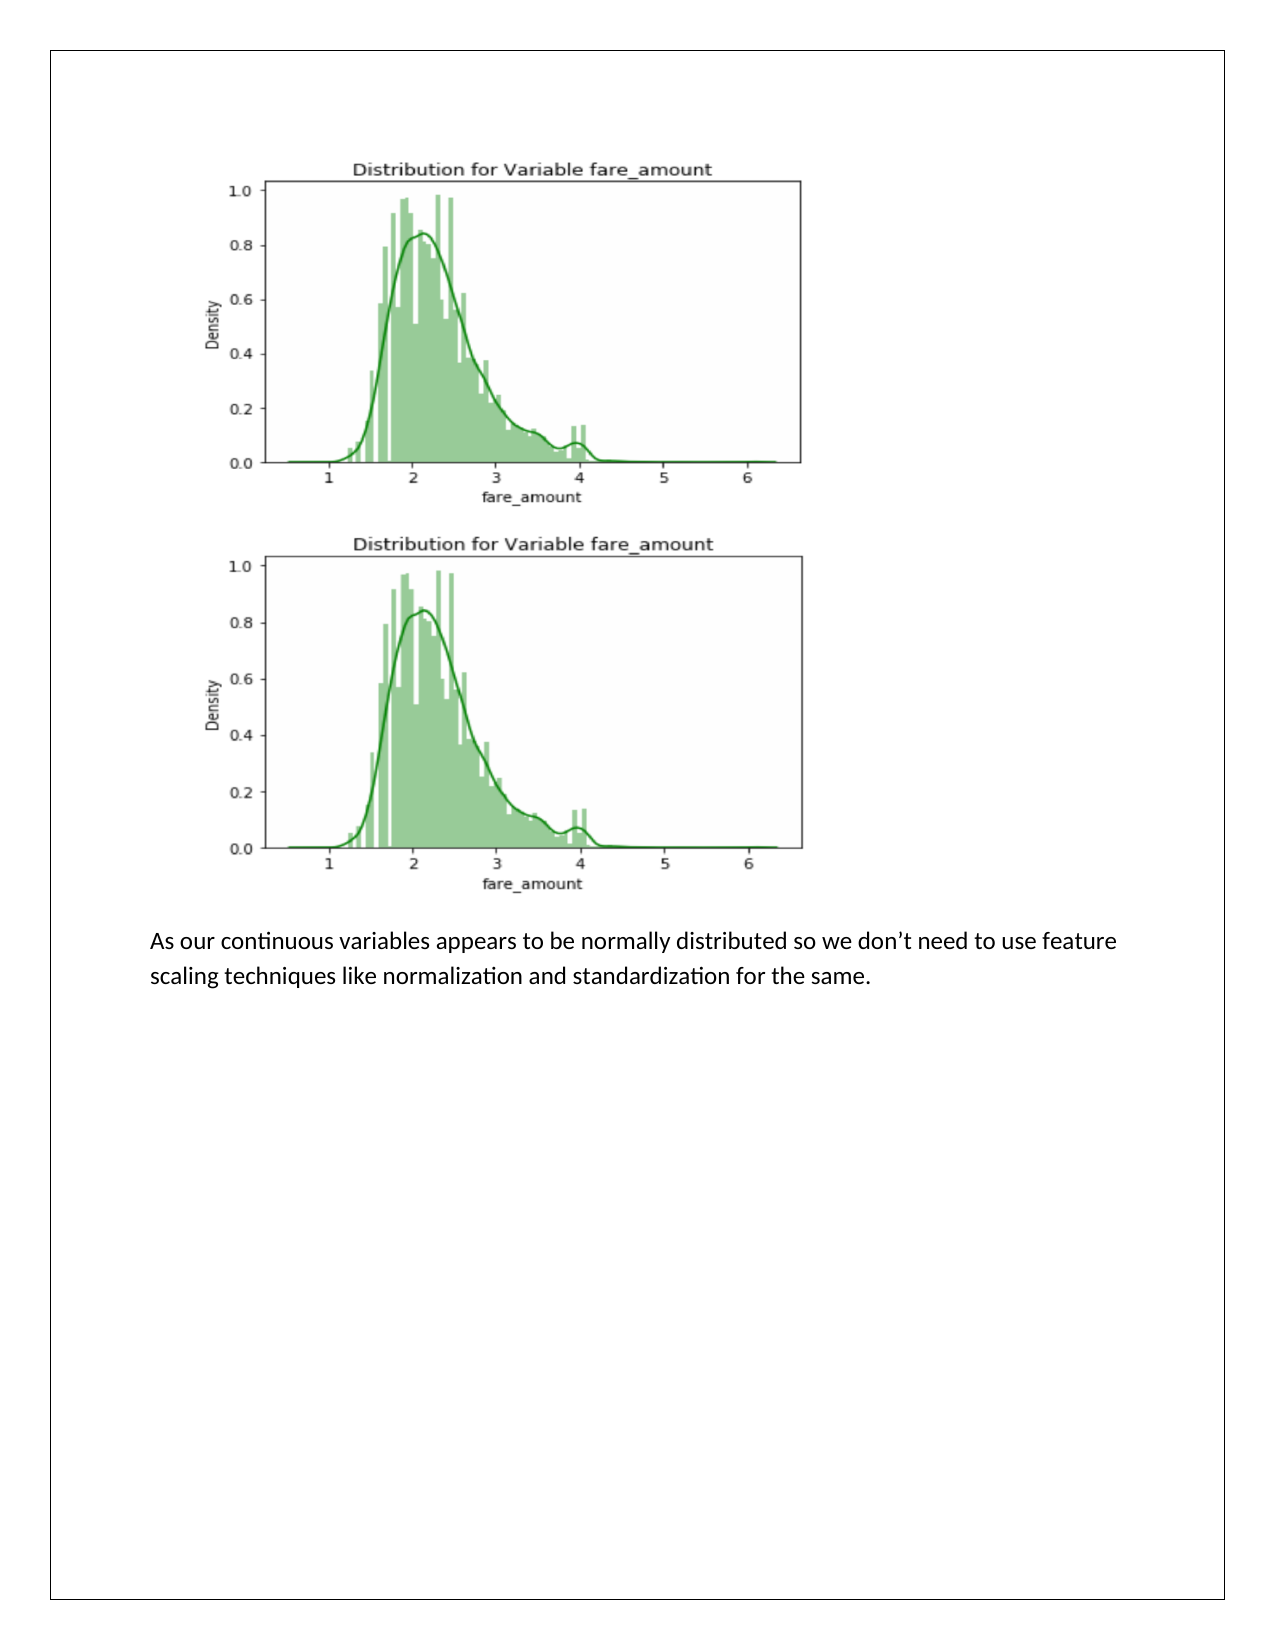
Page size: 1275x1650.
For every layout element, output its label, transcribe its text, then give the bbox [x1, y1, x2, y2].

text As our continuous variables appears to be normally distributed so we don’t need to use feature scaling techniques like normalization and standardization for the same. [150, 925, 1125, 991]
picture [150, 150, 880, 901]
